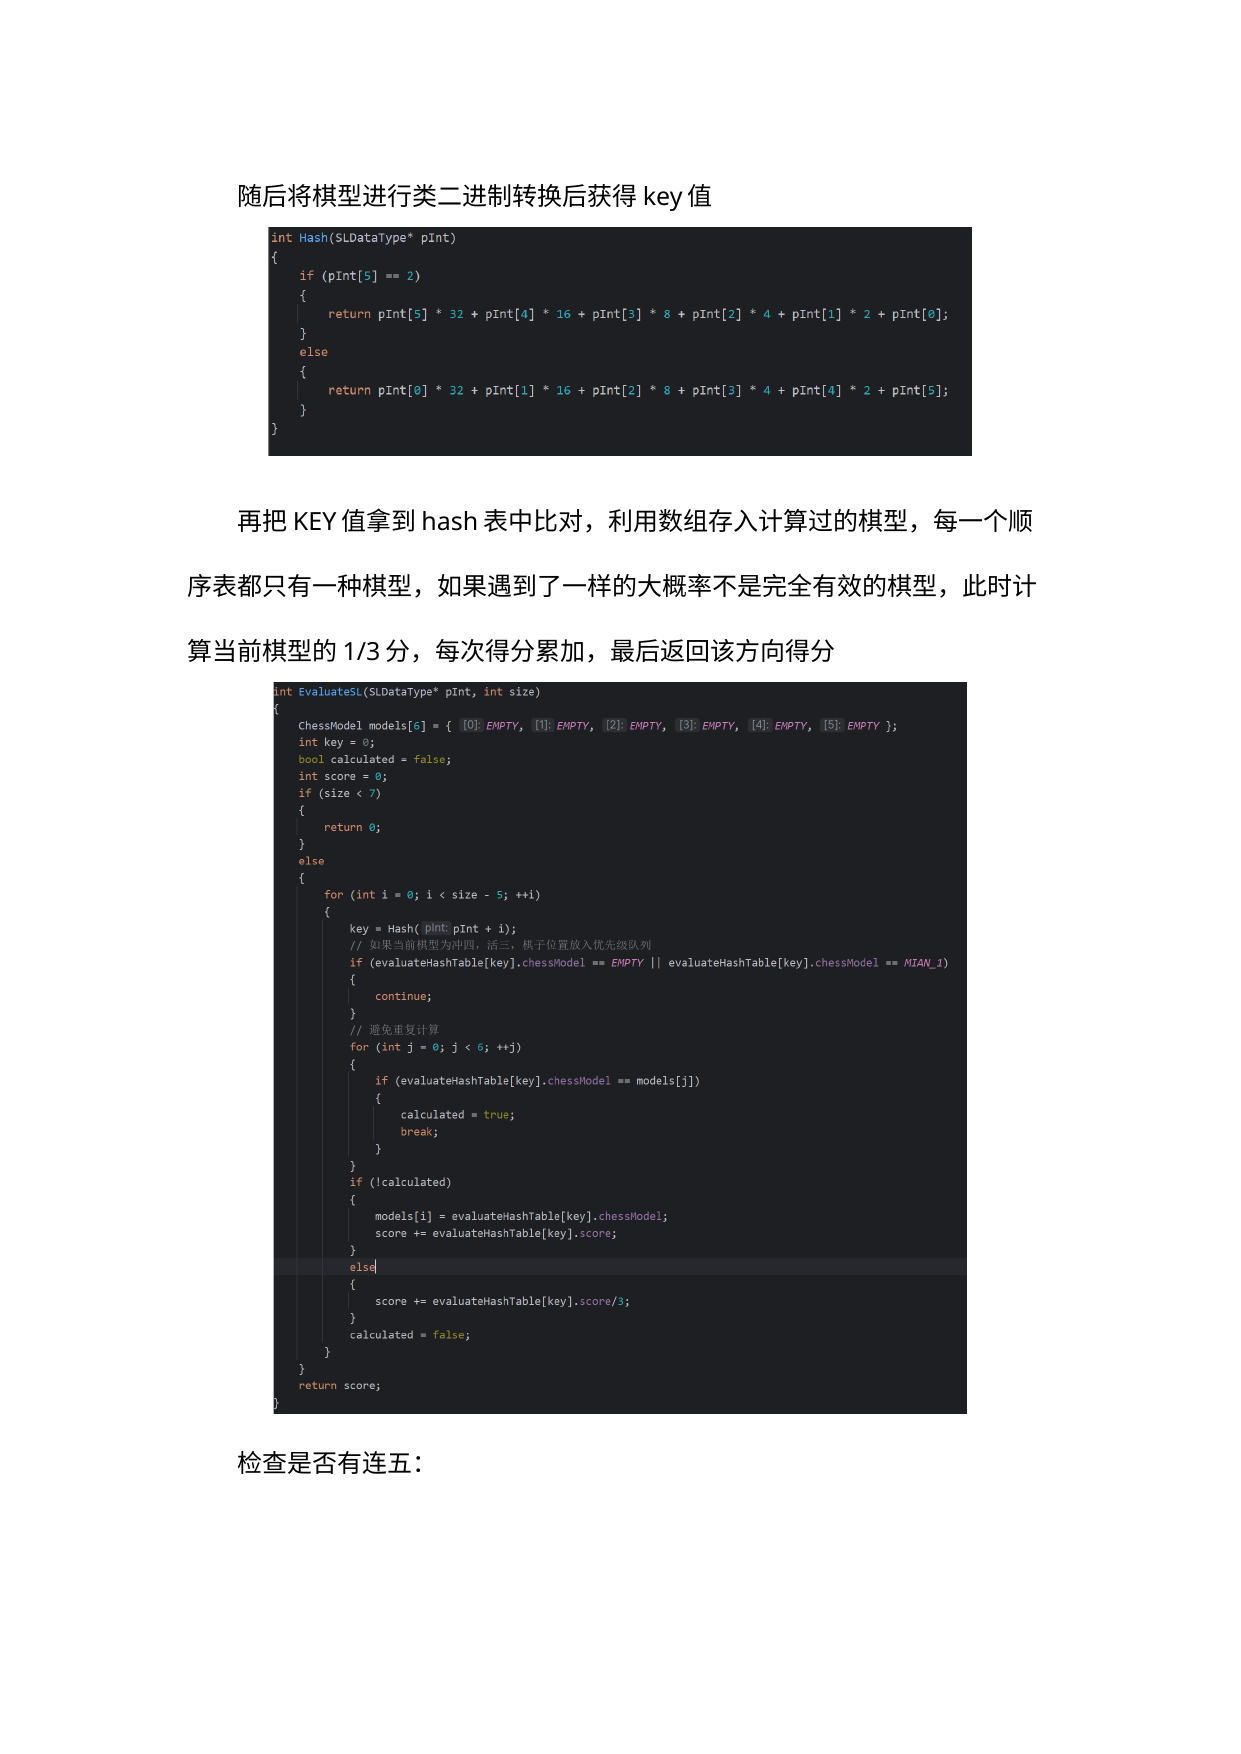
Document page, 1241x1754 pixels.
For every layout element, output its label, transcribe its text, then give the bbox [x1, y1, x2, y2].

picture [268, 227, 972, 456]
picture [273, 682, 967, 1414]
text 随后将棋型进行类二进制转换后获得key值 [187, 162, 1053, 227]
text 检查是否有连五： [187, 1429, 1053, 1494]
text 再把KEY值拿到hash表中比对，利用数组存入计算过的棋型，每一个顺序表都只有一种棋型，如果遇到了一样的大概率不是完全有效的棋型，此时计算当前棋型的1/3分，每次得分累加，最后返回该方向得分 [187, 487, 1053, 682]
